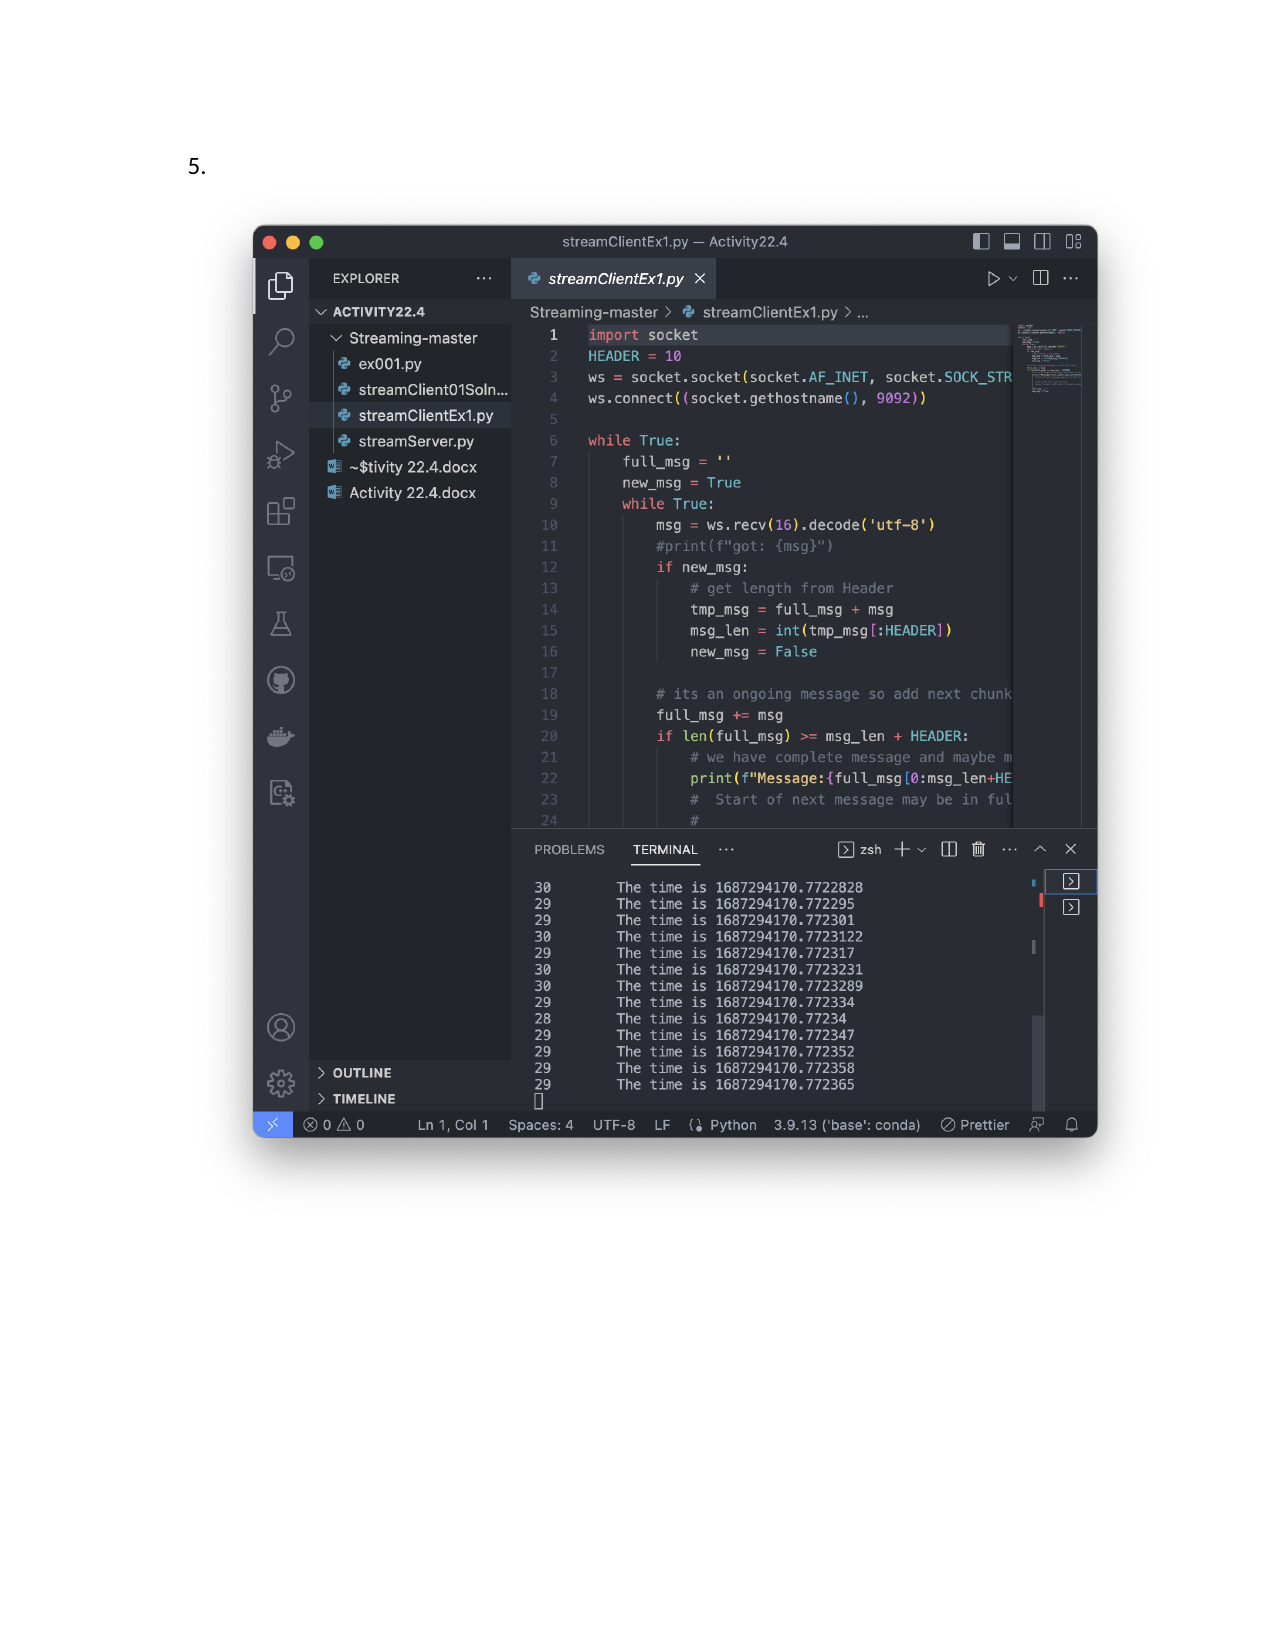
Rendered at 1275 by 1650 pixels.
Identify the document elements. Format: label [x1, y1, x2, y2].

picture [187, 180, 1163, 1224]
